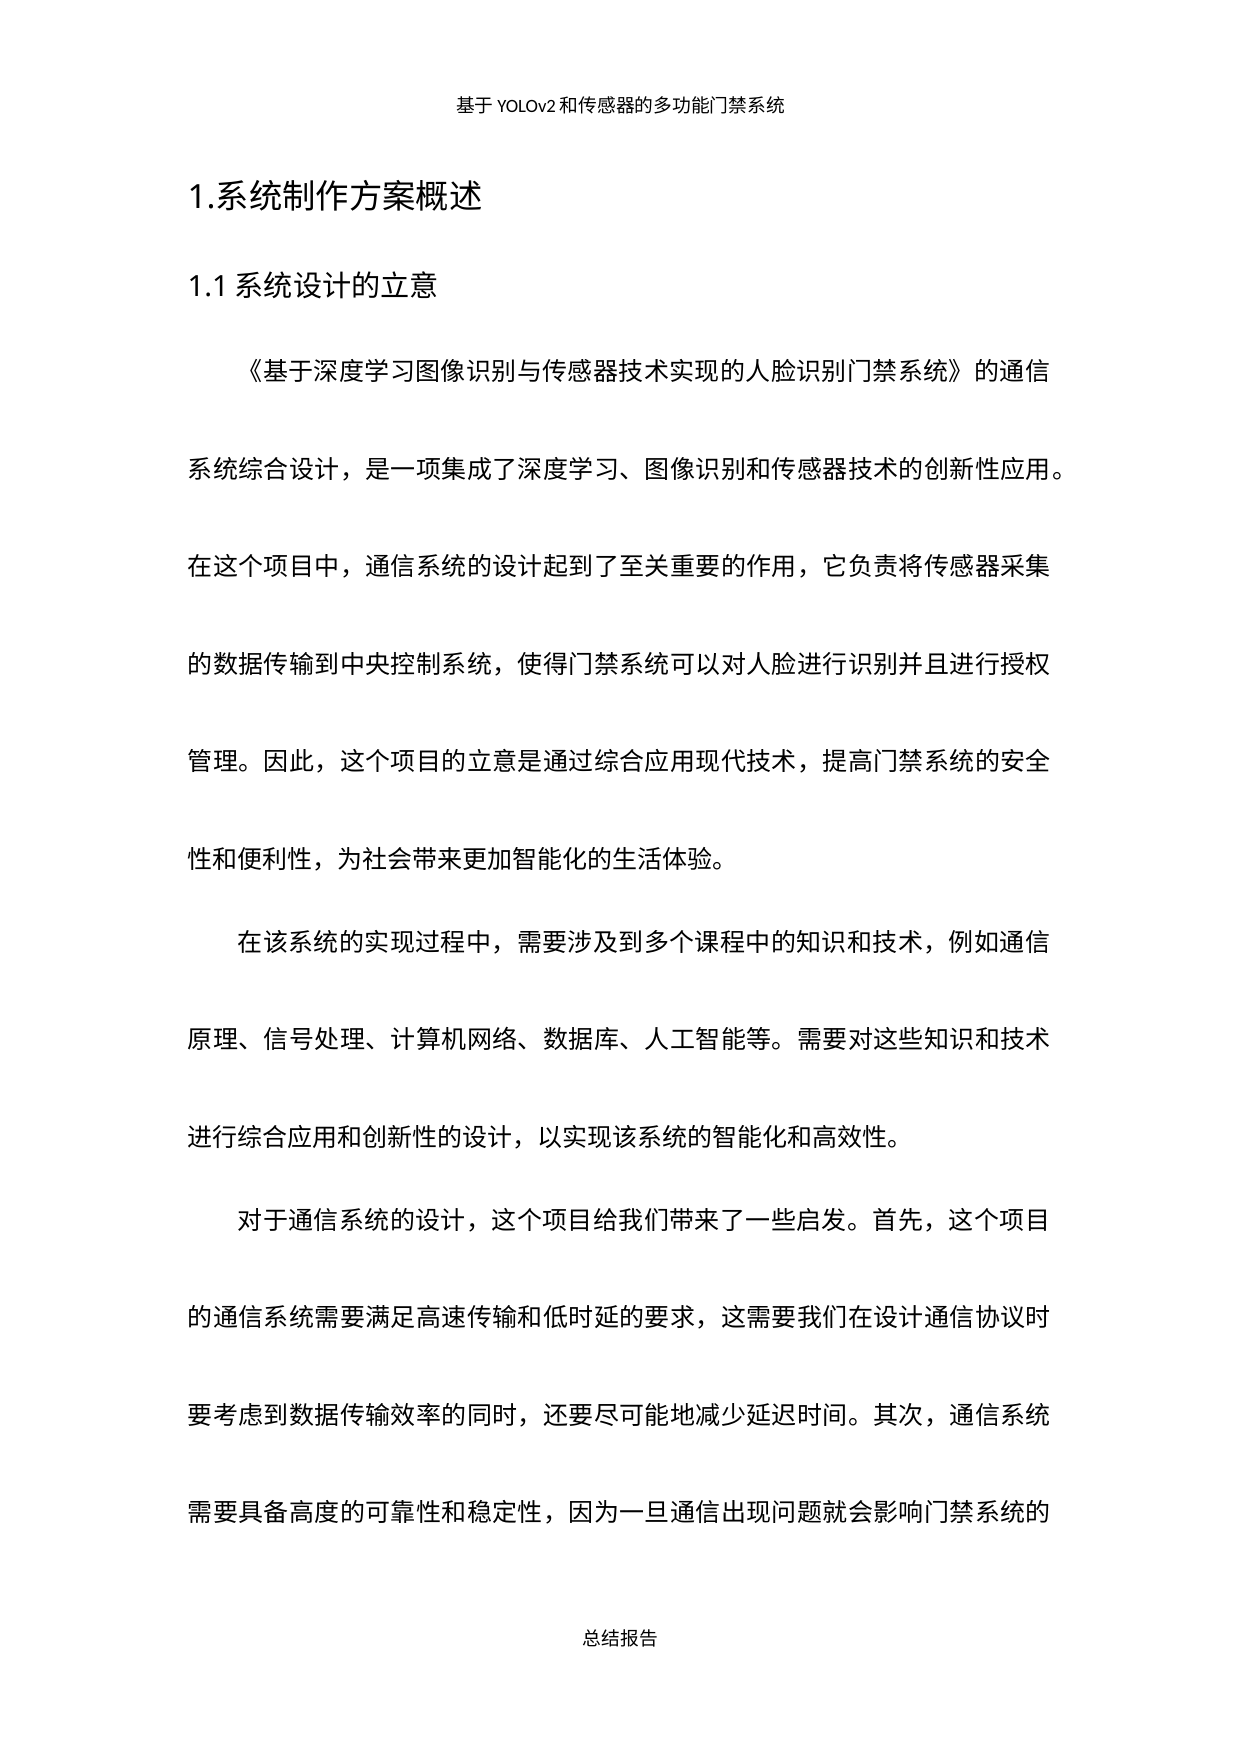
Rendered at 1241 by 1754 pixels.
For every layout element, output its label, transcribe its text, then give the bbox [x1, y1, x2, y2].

text 1.1系统设计的立意 [187, 251, 1053, 316]
text 《基于深度学习图像识别与传感器技术实现的人脸识别门禁系统》的通信系统综合设计，是一项集成了深度学习、图像识别和传感器技术的创新性应用。在这个项目中，通信系统的设计起到了至关重要的作用，它负责将传感器采集的数据传输到中央控制系统，使得门禁系统可以对人脸进行识别并且进行授权管理。因此，这个项目的立意是通过综合应用现代技术，提高门禁系统的安全性和便利性，为社会带来更加智能化的生活体验。 [187, 337, 1053, 890]
text 在该系统的实现过程中，需要涉及到多个课程中的知识和技术，例如通信原理、信号处理、计算机网络、数据库、人工智能等。需要对这些知识和技术进行综合应用和创新性的设计，以实现该系统的智能化和高效性。 [187, 908, 1053, 1168]
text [187, 1186, 1053, 1543]
text 1.系统制作方案概述 [187, 162, 1053, 227]
